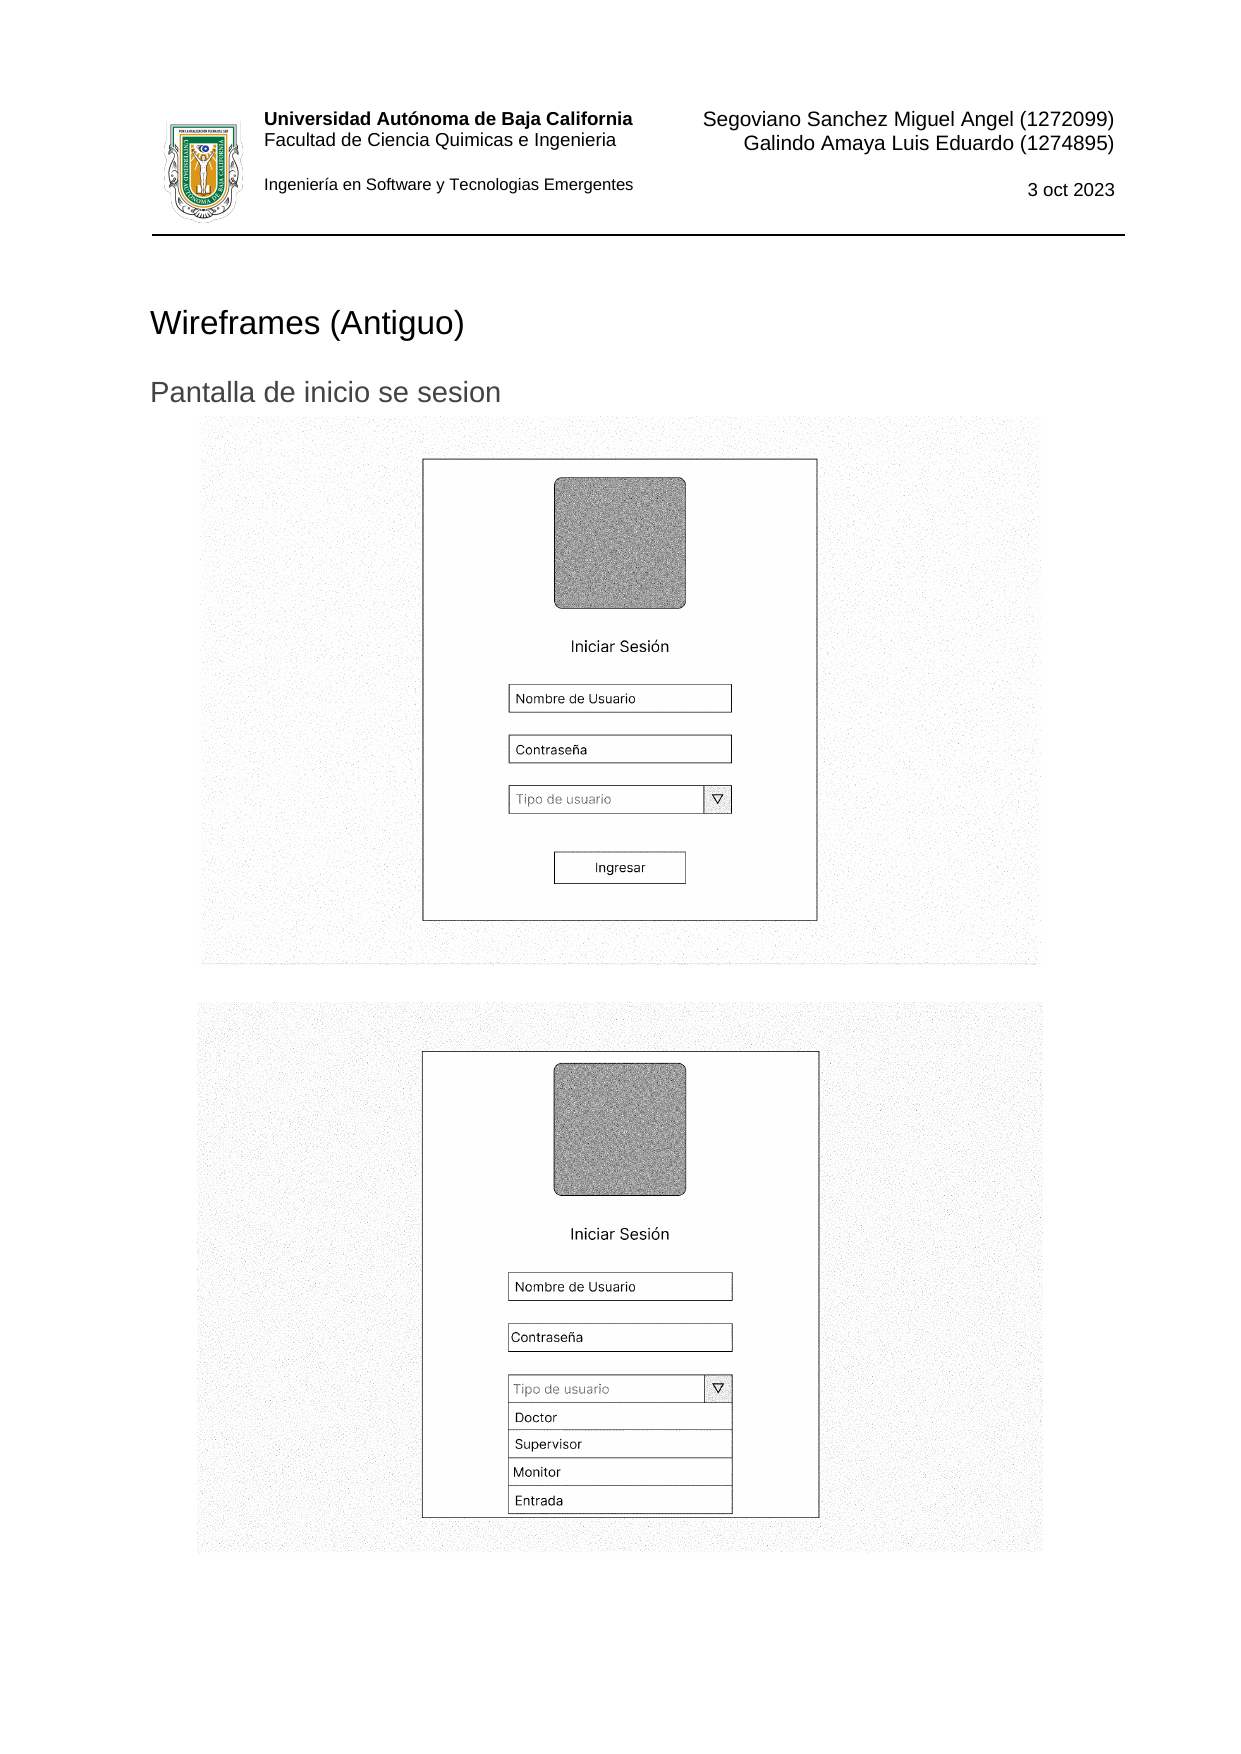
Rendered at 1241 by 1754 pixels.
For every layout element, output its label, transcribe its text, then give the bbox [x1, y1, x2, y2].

picture [197, 416, 1044, 968]
picture [164, 121, 243, 223]
subtitle Pantalla de inicio se sesion [150, 375, 1090, 408]
picture [197, 1002, 1044, 1554]
subtitle Wireframes (Antiguo) [150, 303, 1090, 342]
